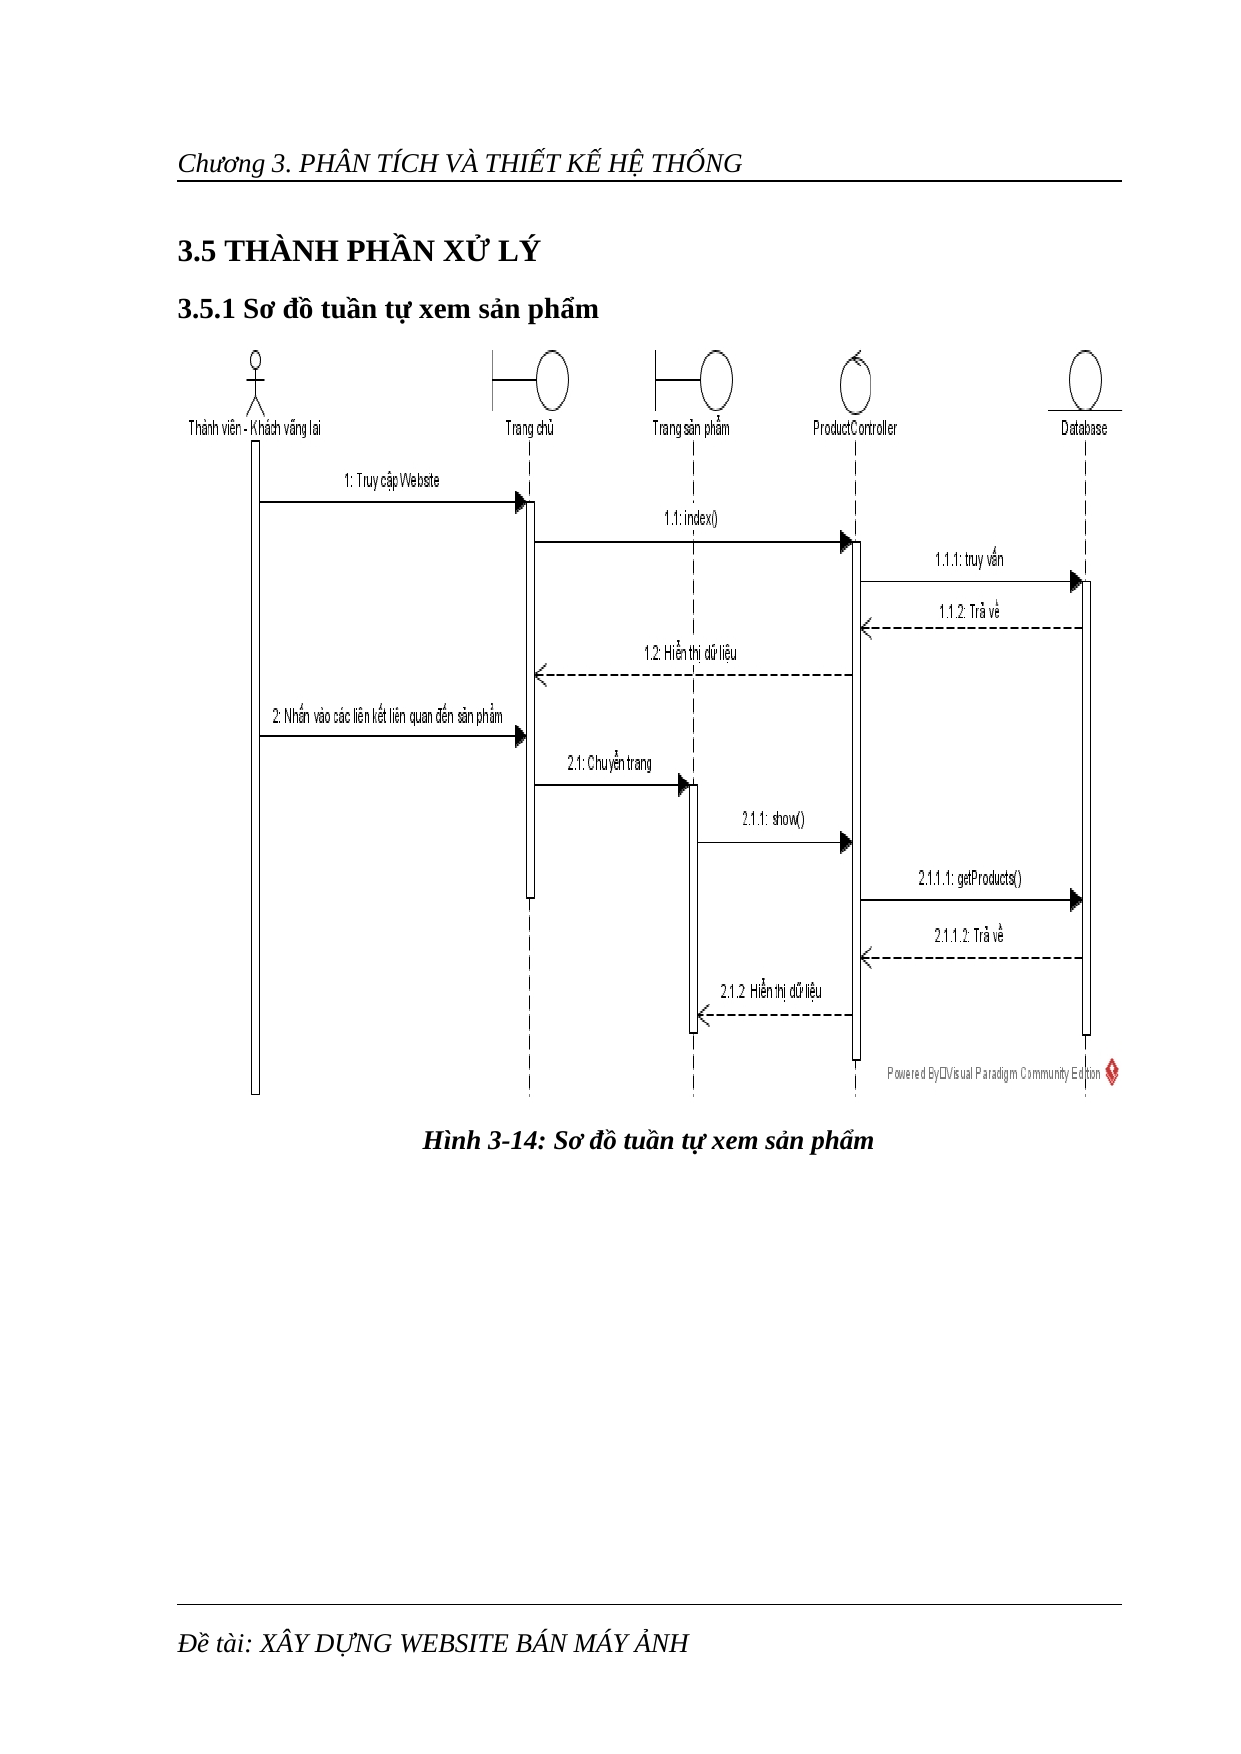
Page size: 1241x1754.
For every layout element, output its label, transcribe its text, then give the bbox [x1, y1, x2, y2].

text 3.5.1 Sơ đồ tuần tự xem sản phẩm [177, 291, 1122, 325]
text 3.5 THÀNH PHẦN XỬ LÝ [177, 232, 1122, 268]
picture [177, 347, 1123, 1103]
